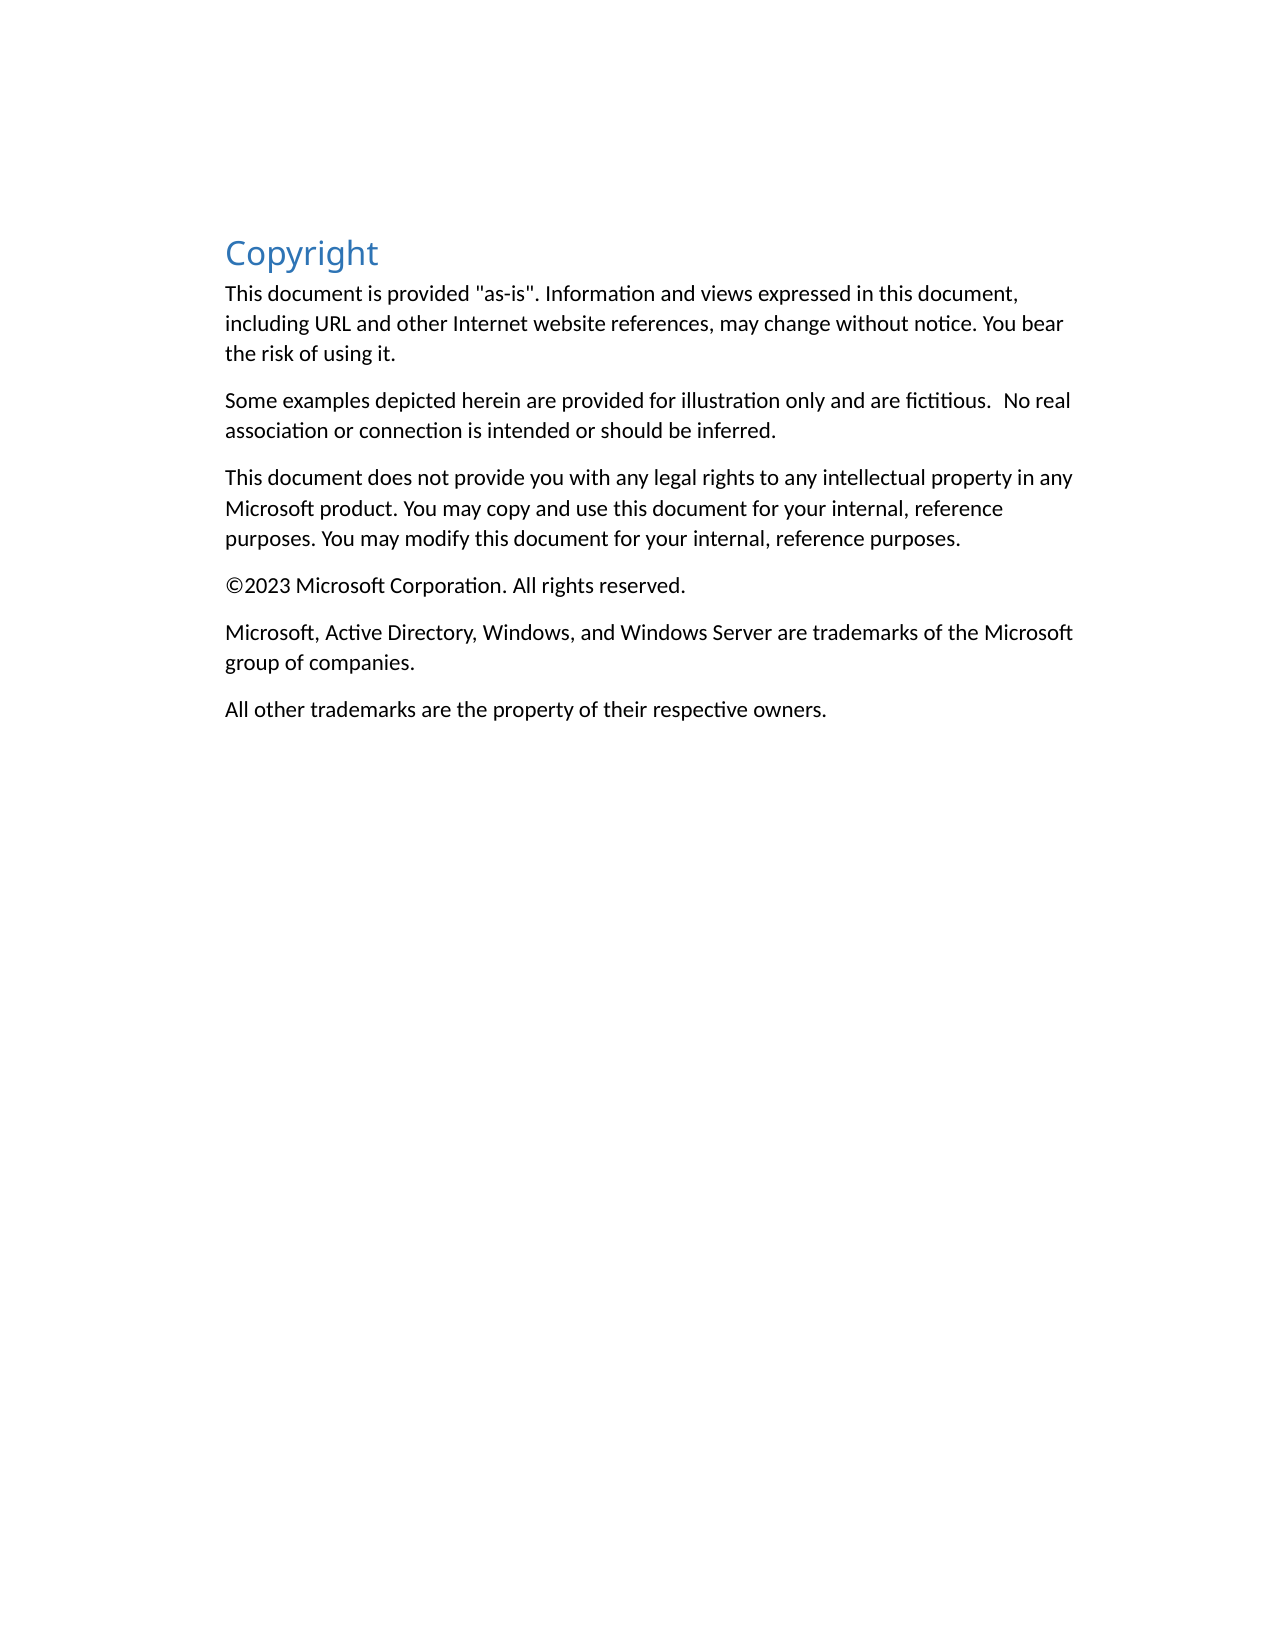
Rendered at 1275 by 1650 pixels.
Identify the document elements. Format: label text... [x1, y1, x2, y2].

text This document is provided "as-is". Information and views expressed in this document, including URL and other Internet website references, may change without notice. You bear the risk of using it. [225, 279, 1087, 367]
text This document does not provide you with any legal rights to any intellectual property in any Microsoft product. You may copy and use this document for your internal, reference purposes. You may modify this document for your internal, reference purposes. [225, 463, 1087, 552]
text Some examples depicted herein are provided for illustration only and are fictitious. No real association or connection is intended or should be inferred. [225, 386, 1087, 444]
text All other trademarks are the property of their respective owners. [225, 695, 1087, 723]
text Copyright [225, 230, 1087, 276]
text ©2023 Microsoft Corporation. All rights reserved. [225, 571, 1087, 599]
text Microsoft, Active Directory, Windows, and Windows Server are trademarks of the Microsoft group of companies. [225, 618, 1087, 676]
